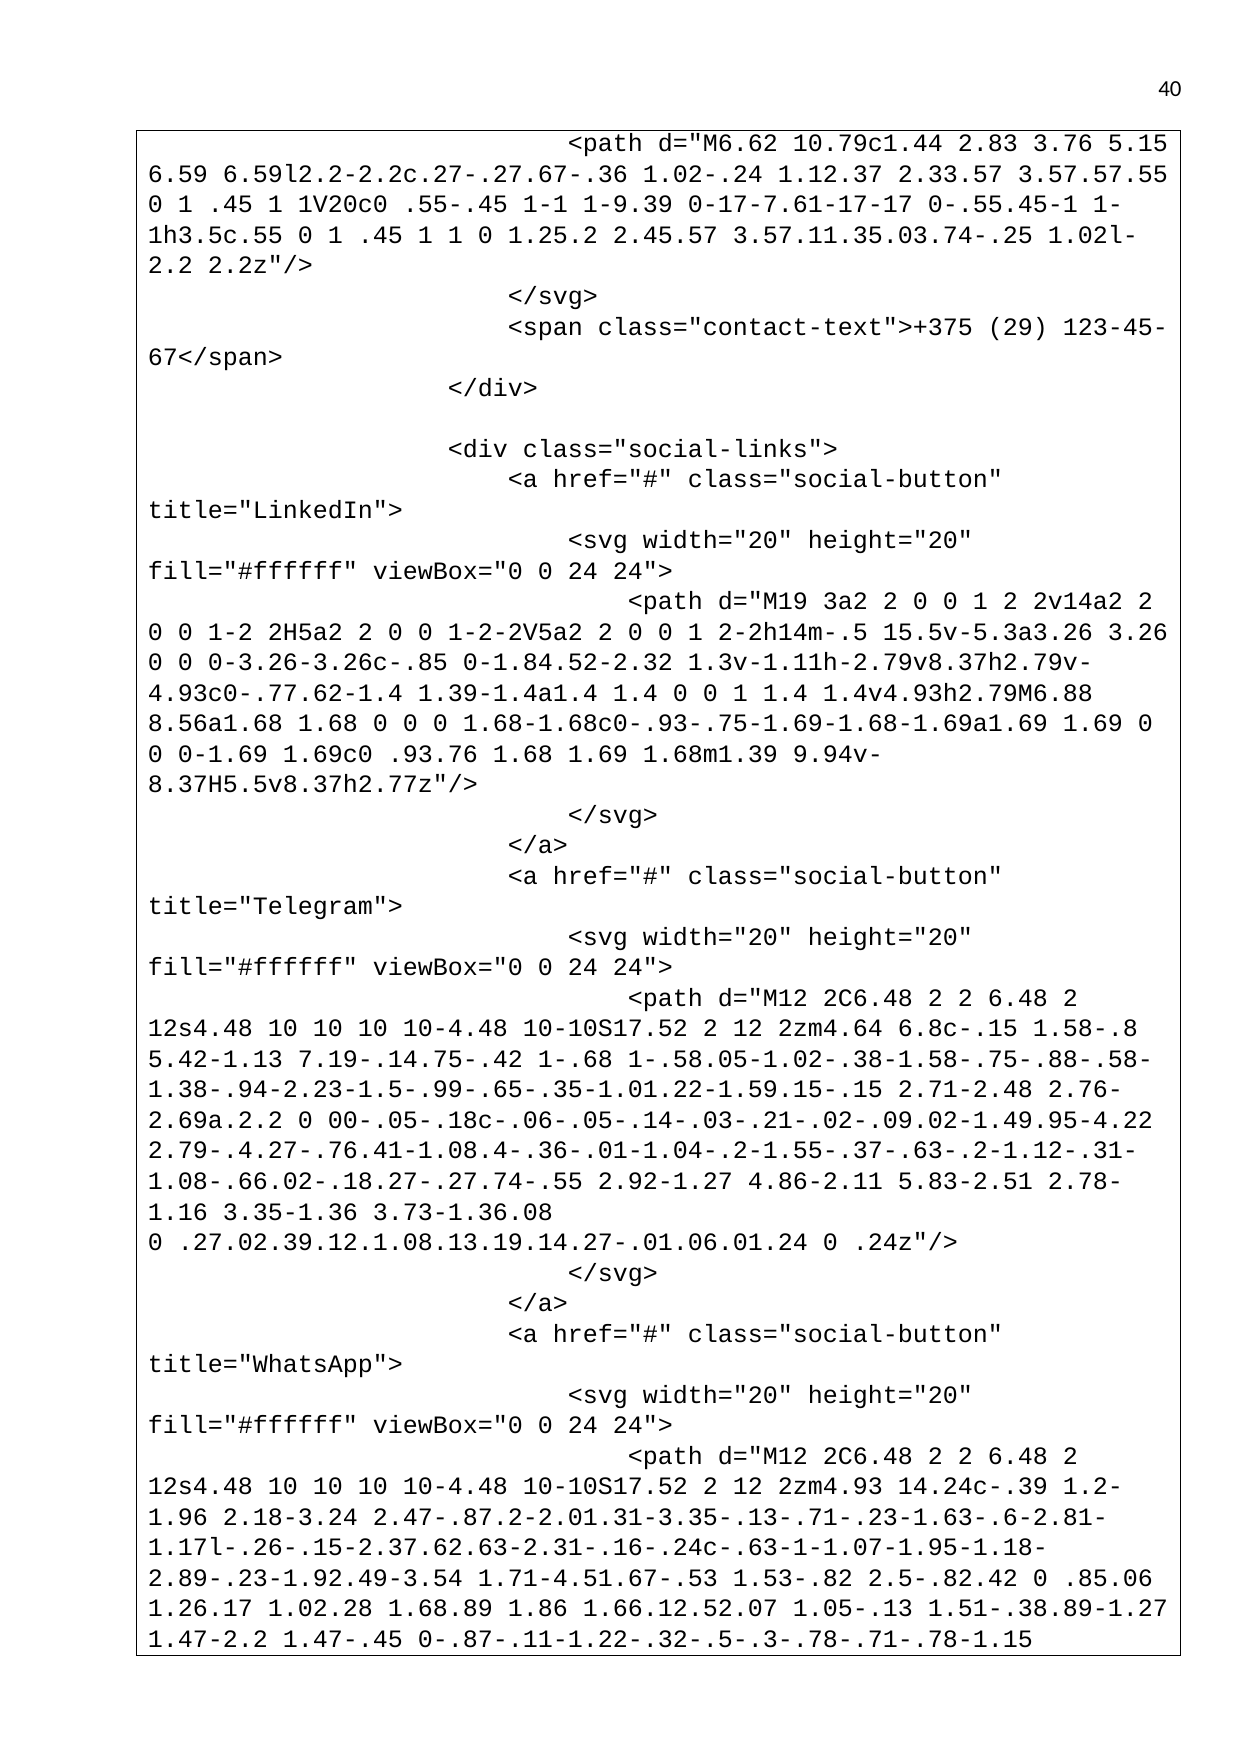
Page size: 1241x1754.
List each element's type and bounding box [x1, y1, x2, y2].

table_header [137, 131, 1180, 1655]
